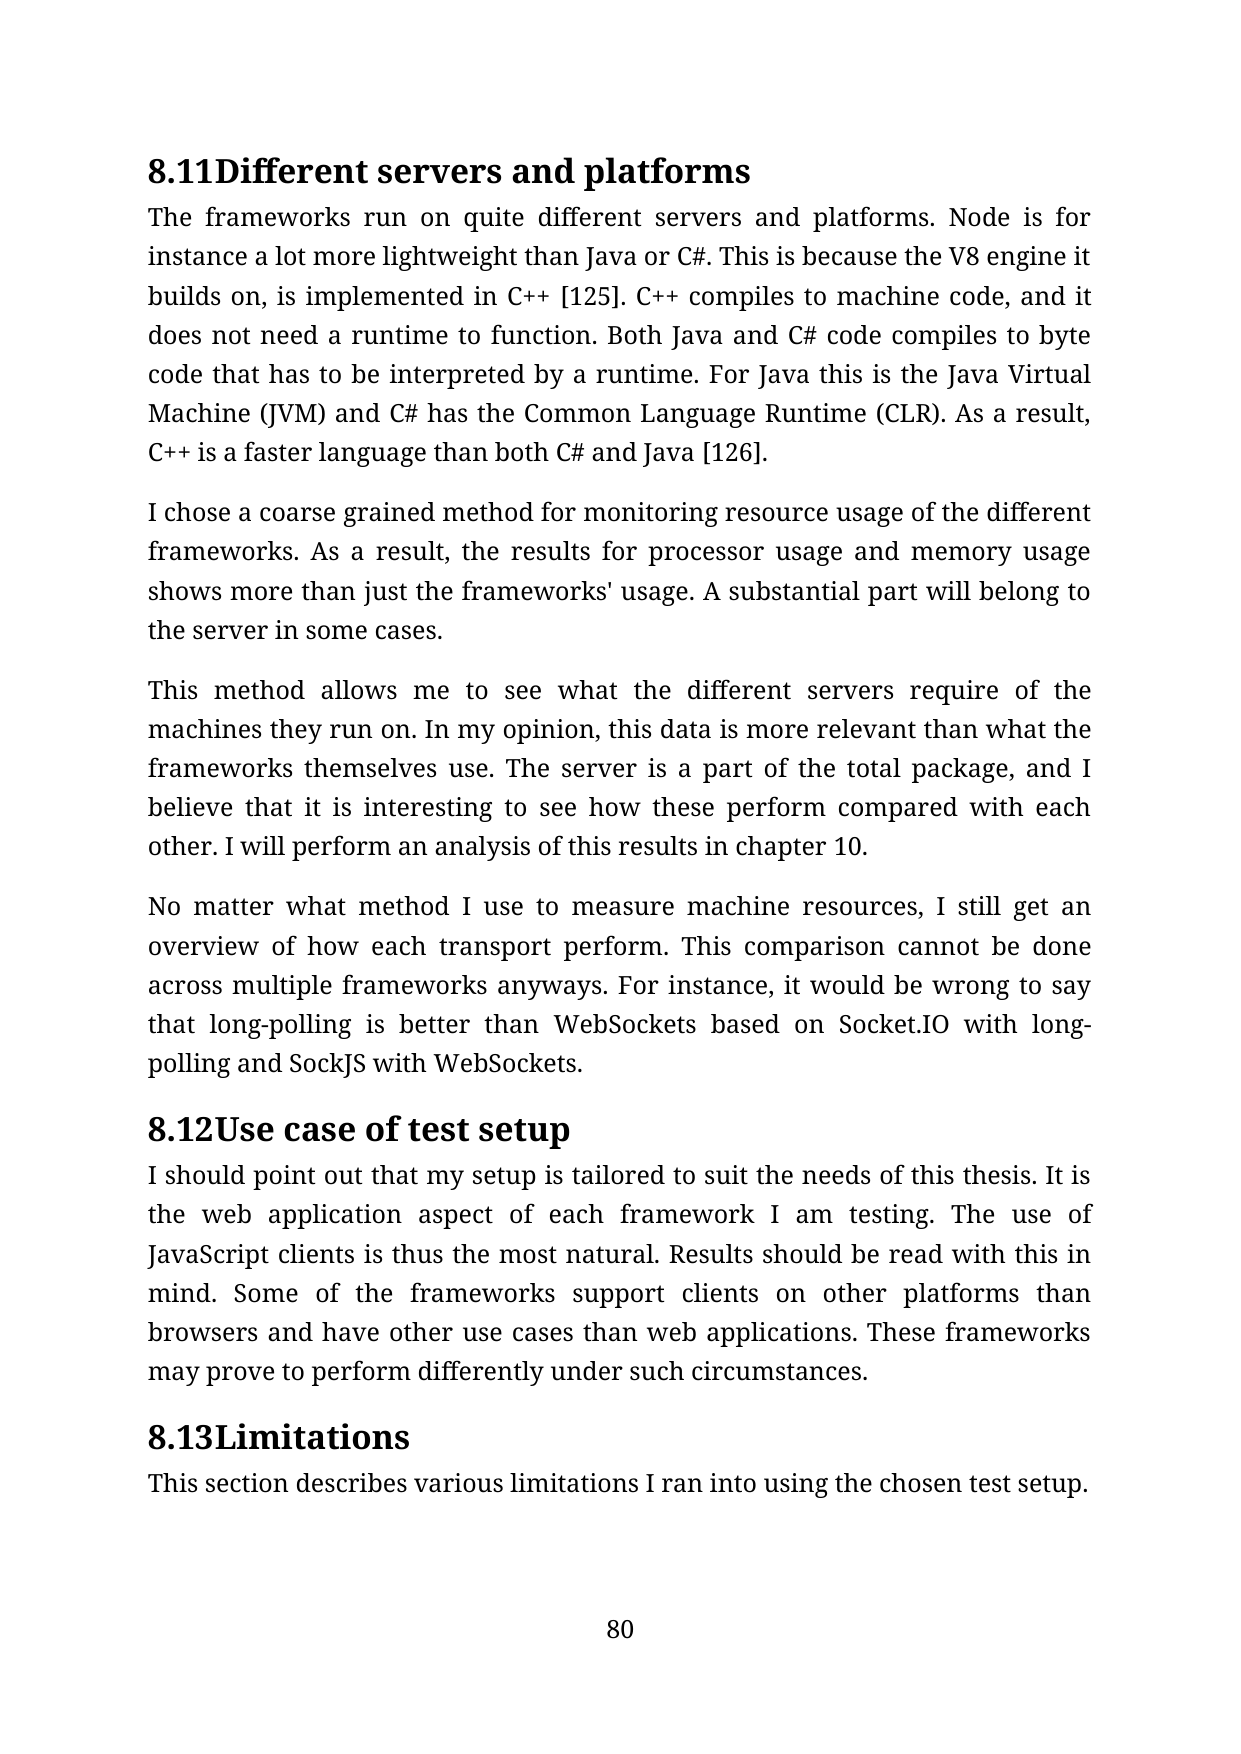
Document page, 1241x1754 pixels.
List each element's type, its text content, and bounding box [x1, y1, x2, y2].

subtitle Use case of test setup [148, 1106, 1092, 1151]
text I chose a coarse grained method for monitoring resource usage of the different frameworks. As a result, the results for processor usage and memory usage shows more than just the frameworks' usage. A substantial part will belong to the server in some cases. [148, 495, 1092, 646]
text I should point out that my setup is tailored to suit the needs of this thesis. It is the web application aspect of each framework I am testing. The use of JavaScript clients is thus the most natural. Results should be read with this in mind. Some of the frameworks support clients on other platforms than browsers and have other use cases than web applications. These frameworks may prove to perform differently under such circumstances. [148, 1158, 1092, 1388]
text This method allows me to see what the different servers require of the machines they run on. In my opinion, this data is more relevant than what the frameworks themselves use. The server is a part of the total package, and I believe that it is interesting to see how these perform compared with each other. I will perform an analysis of this results in chapter 10. [148, 672, 1092, 863]
text This section describes various limitations I ran into using the chosen test setup. [148, 1466, 1092, 1500]
text No matter what method I use to measure machine resources, I still get an overview of how each transport perform. This comparison cannot be done across multiple frameworks anyways. For instance, it would be wrong to say that long-polling is better than WebSockets based on Socket.IO with long-polling and SockJS with WebSockets. [148, 889, 1092, 1080]
subtitle Limitations [148, 1414, 1092, 1459]
subtitle Different servers and platforms [148, 148, 1092, 193]
text The frameworks run on quite different servers and platforms. Node is for instance a lot more lightweight than Java or C#. This is because the V8 engine it builds on, is implemented in C++ [125]. C++ compiles to machine code, and it does not need a runtime to function. Both Java and C# code compiles to byte code that has to be interpreted by a runtime. For Java this is the Java Virtual Machine (JVM) and C# has the Common Language Runtime (CLR). As a result, C++ is a faster language than both C# and Java [126]. [148, 200, 1092, 469]
